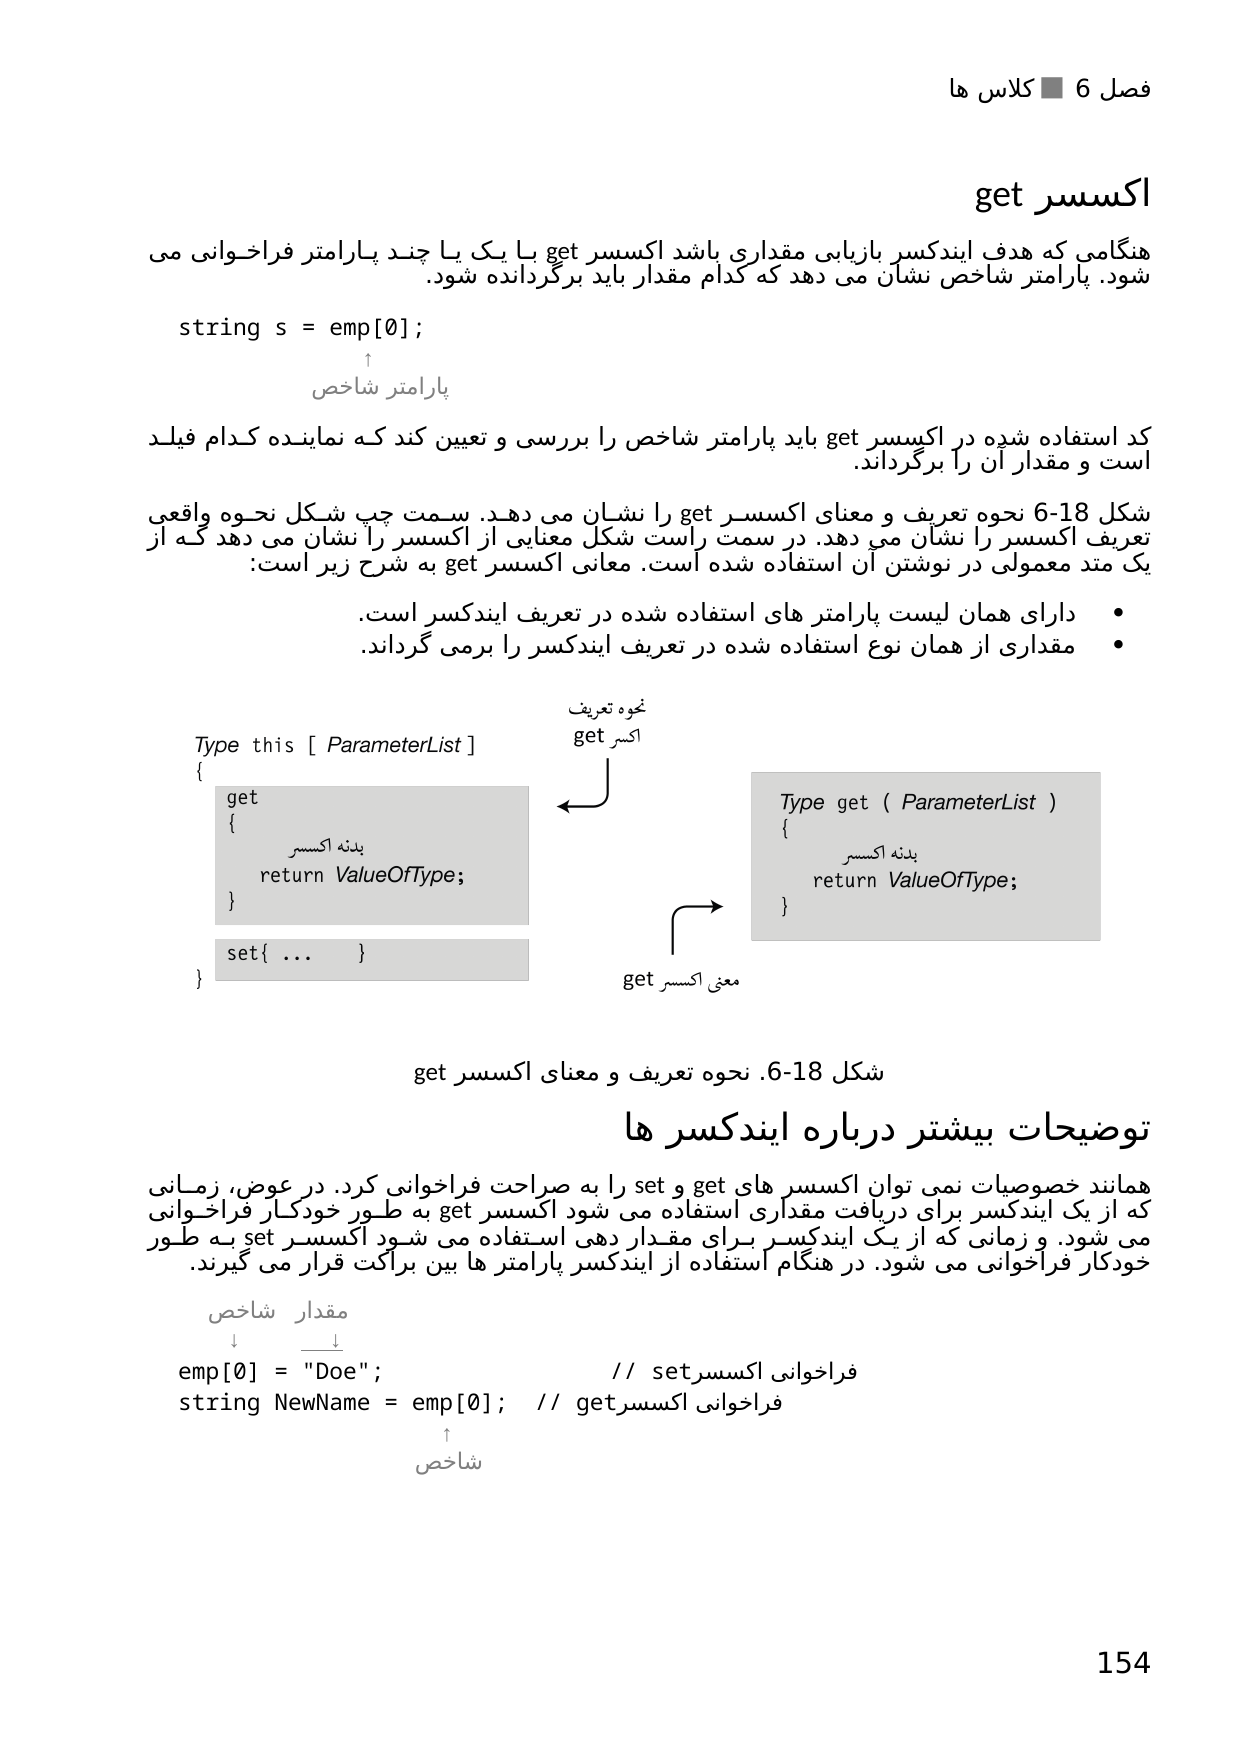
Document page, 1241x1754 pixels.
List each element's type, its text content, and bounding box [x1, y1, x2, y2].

text توضیحات بیشتر درباره ایندکسر ها [148, 1111, 1152, 1148]
text شکل 18-6. نحوه تعریف و معنای اکسسر get [148, 1060, 1152, 1086]
text مقداری از همان نوع استفاده شده در تعریف ایندکسر را برمی گرداند. [148, 630, 1114, 659]
picture [180, 687, 1119, 1031]
text کد استفاده شده در اکسسر get باید پارامتر شاخص را بررسی و تعیین کند که نماینده کدام فیلد است و مقدار آن را برگرداند. [148, 425, 1152, 475]
text هنگامی که هدف ایندکسر بازیابی مقداری باشد اکسسر get با یک یا چند پارامتر فراخوانی می شود. پارامتر شاخص نشان می دهد که کدام مقدار باید برگردانده شود. [148, 239, 1152, 290]
text شکل 18-6 نحوه تعریف و معنای اکسسر get را نشان می دهد. سمت چپ شکل نحوه واقعی تعریف اکسسر را نشان می دهد. در سمت راست شکل معنایی از اکسسر را نشان می دهد که از یک متد معمولی در نوشتن آن استفاده شده است. معانی اکسسر get به شرح زیر است: [148, 500, 1152, 577]
table_header string s = emp[0]; ↑ پارامتر شاخص [148, 311, 1152, 400]
text همانند خصوصیات نمی توان اکسسر های get و set را به صراحت فراخوانی کرد. در عوض، زمانی که از یک ایندکسر برای دریافت مقداری استفاده می شود اکسسر get به طور خودکار فراخوانی می شود. و زمانی که از یک ایندکسر برای مقدار دهی استفاده می شود اکسسر set به طور خودکار فراخوانی می شود. در هنگام استفاده از ایندکسر پارامتر ها بین براکت قرار می گیرند. [148, 1173, 1152, 1276]
text دارای همان لیست پارامتر های استفاده شده در تعریف ایندکسر است. [148, 598, 1114, 627]
text اکسسر get [148, 175, 1152, 214]
table_header شاخص مقدار ↓ ↓ emp[0] = "Doe"; // setفراخوانی اکسسر string NewName = emp[0]; // getفراخوانی اکسسر ↑ شاخص [148, 1297, 1152, 1475]
